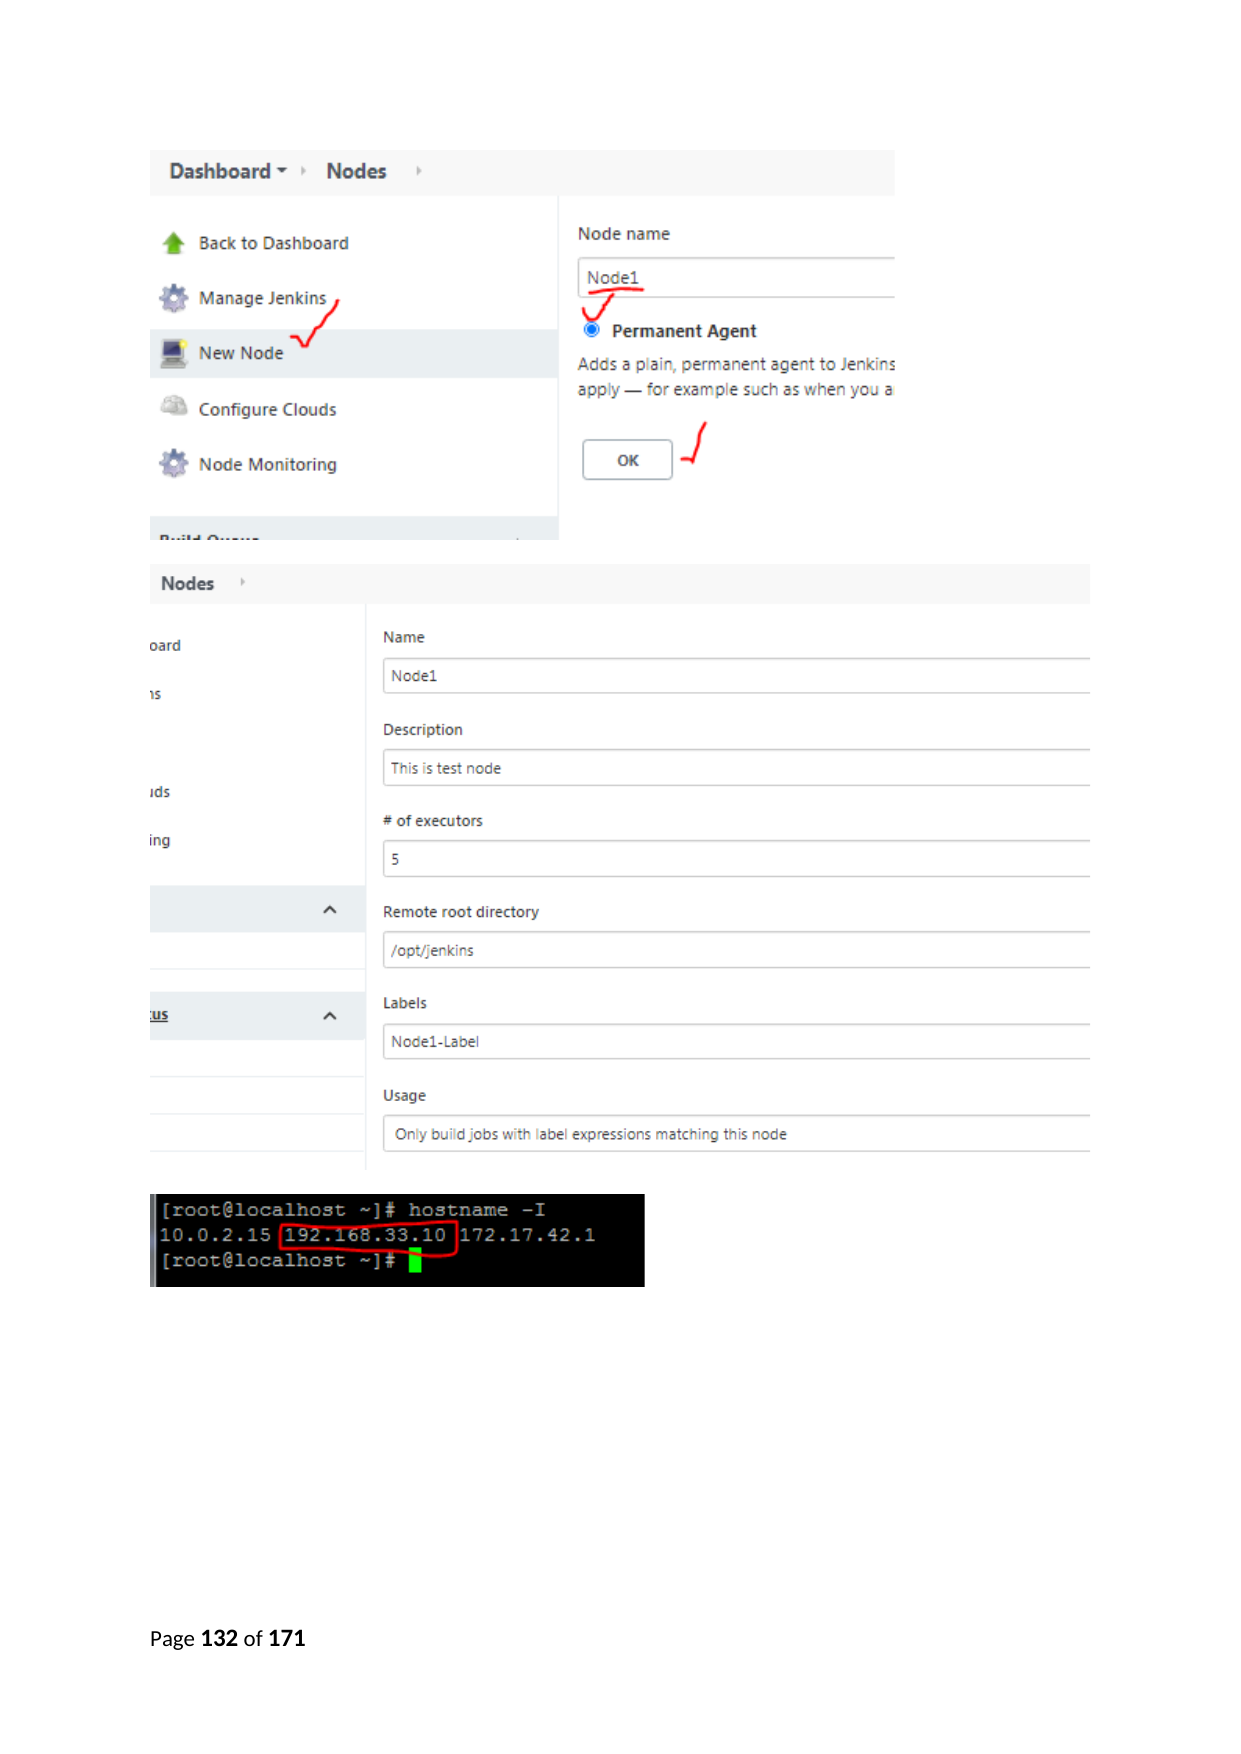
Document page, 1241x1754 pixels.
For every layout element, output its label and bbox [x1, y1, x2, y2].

picture [150, 1194, 645, 1287]
picture [150, 150, 895, 540]
picture [150, 564, 1091, 1170]
